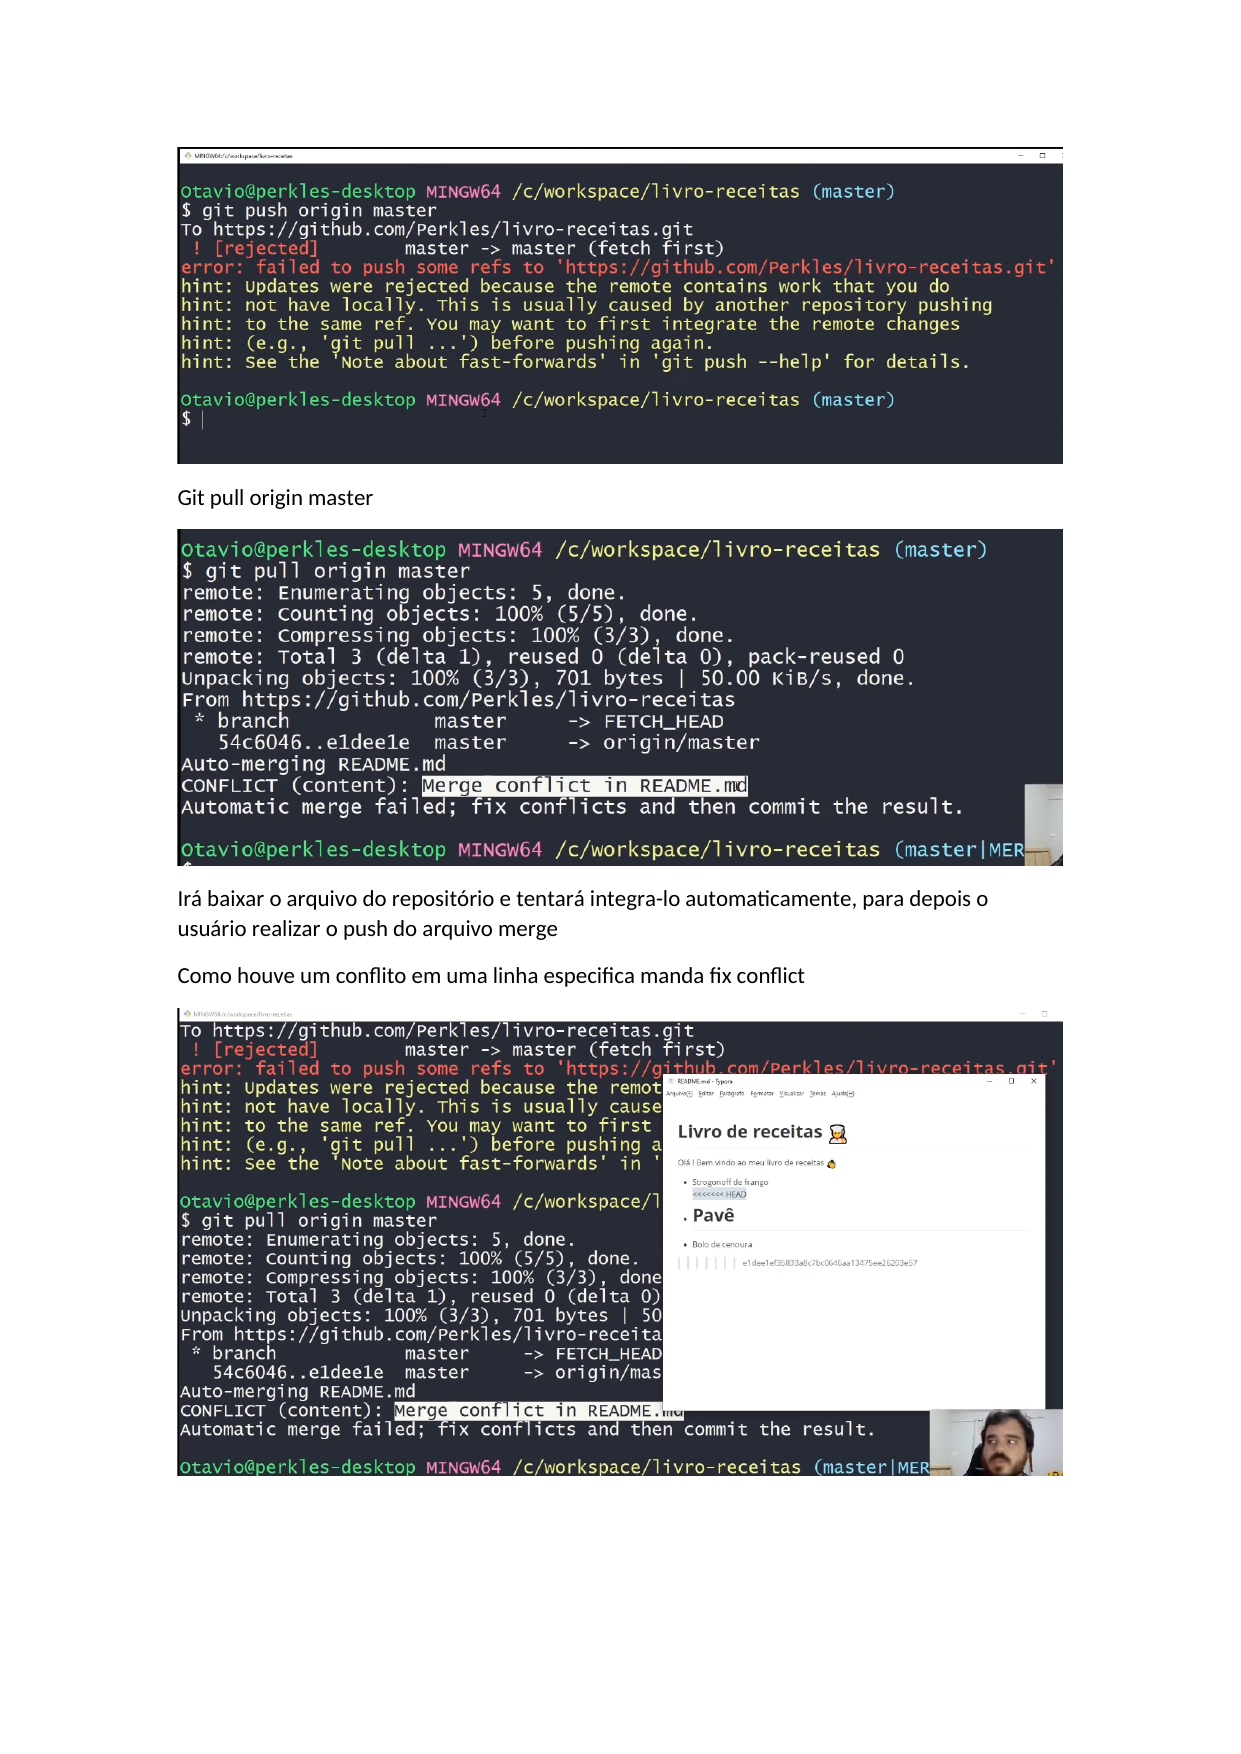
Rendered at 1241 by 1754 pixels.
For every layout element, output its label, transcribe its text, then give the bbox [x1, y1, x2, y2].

text Como houve um conflito em uma linha especifica manda fix conflict [177, 961, 1063, 989]
text Git pull origin master [177, 483, 1063, 511]
picture [177, 1008, 1063, 1476]
picture [177, 147, 1063, 464]
picture [177, 529, 1063, 866]
text Irá baixar o arquivo do repositório e tentará integra-lo automaticamente, para depois o usuário realizar o push do arquivo merge [177, 884, 1063, 942]
